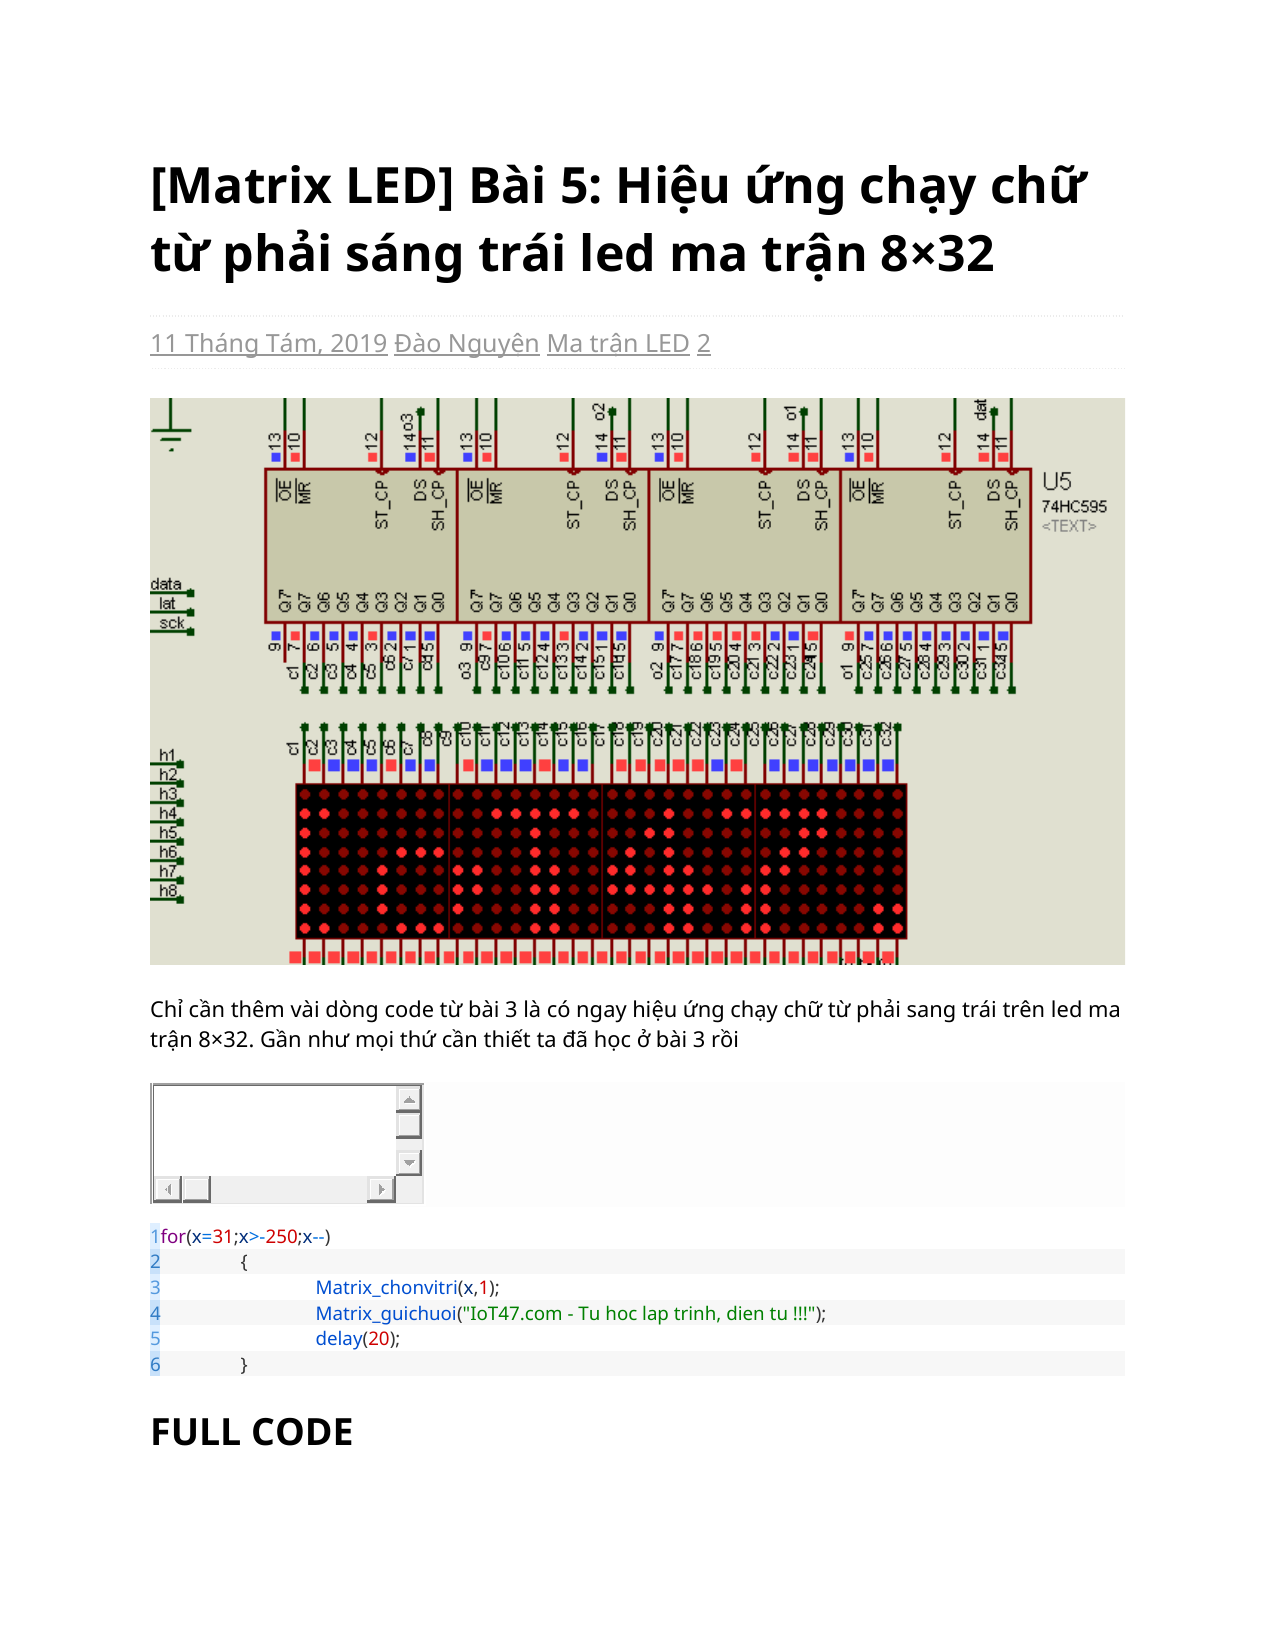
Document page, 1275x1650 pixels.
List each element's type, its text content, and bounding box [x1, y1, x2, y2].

table_header for(x=31;x>-250;x--) { Matrix_chonvitri(x,1); Matrix_guichuoi("IoT47.com - Tu hoc lap trinh, dien tu !!!"); delay(20); } [160, 1223, 1125, 1249]
text 11 Tháng Tám, 2019 Đào Nguyện Ma trận LED 2 [150, 315, 1125, 369]
text [Matrix LED] Bài 5: Hiệu ứng chạy chữ từ phải sáng trái led ma trận 8×32 [150, 150, 1125, 286]
text FULL CODE [150, 1406, 1125, 1457]
text Chỉ cần thêm vài dòng code từ bài 3 là có ngay hiệu ứng chạy chữ từ phải sang trái trên led ma trận 8×32. Gần như mọi thứ cần thiết ta đã học ở bài 3 rồi [150, 994, 1125, 1053]
table_header for(x=31;x>-250;x--) { Matrix_chonvitri(x,1); Matrix_guichuoi("IoT47.com - Tu hoc lap trinh, dien tu !!!"); delay(20); } [160, 1325, 1125, 1351]
picture [150, 398, 1125, 965]
table_header for(x=31;x>-250;x--) { Matrix_chonvitri(x,1); Matrix_guichuoi("IoT47.com - Tu hoc lap trinh, dien tu !!!"); delay(20); } [160, 1274, 1125, 1300]
